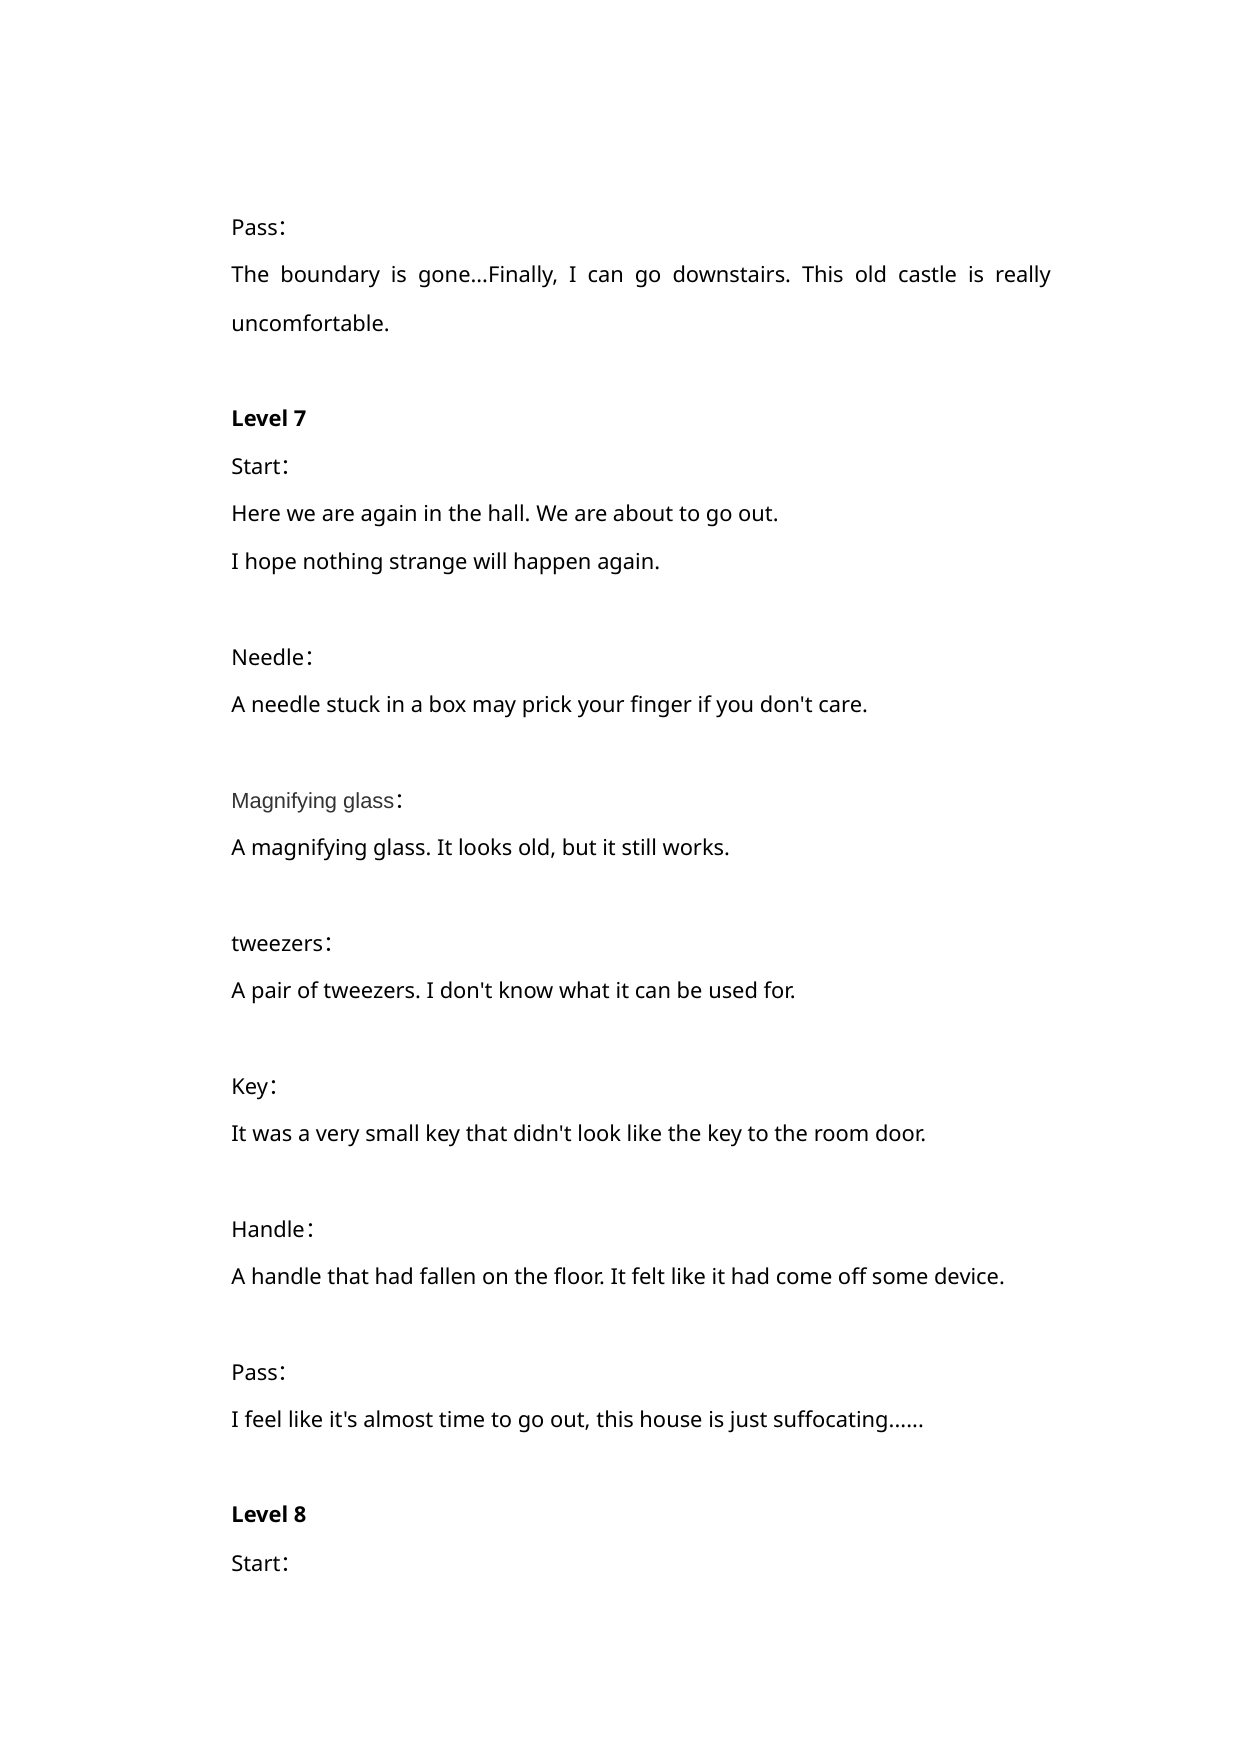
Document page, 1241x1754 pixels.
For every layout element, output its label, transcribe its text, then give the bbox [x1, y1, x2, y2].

text Pass： [231, 1355, 1053, 1387]
text Handle： [231, 1212, 1053, 1244]
text Key： [231, 1068, 1053, 1101]
text Level 7 [231, 401, 1053, 434]
text I hope nothing strange will happen again. [231, 544, 1053, 577]
text The boundary is gone...Finally, I can go downstairs. This old castle is really uncomfortable. [231, 258, 1053, 339]
text A handle that had fallen on the floor. It felt like it had come off some device. [231, 1260, 1053, 1292]
text tweezers： [231, 925, 1053, 958]
text I feel like it's almost time to go out, this house is just suffocating...... [231, 1403, 1053, 1436]
text A needle stuck in a box may prick your finger if you don't care. [231, 687, 1053, 720]
text Needle： [231, 639, 1053, 672]
text Here we are again in the hall. We are about to go out. [231, 497, 1053, 529]
text Level 8 [231, 1498, 1053, 1530]
text A magnifying glass. It looks old, but it still works. [231, 831, 1053, 863]
text It was a very small key that didn't look like the key to the room door. [231, 1117, 1053, 1149]
text Magnifying glass： [231, 782, 1053, 815]
text Start： [231, 1545, 1053, 1578]
text A pair of tweezers. I don't know what it can be used for. [231, 974, 1053, 1006]
text Start： [231, 449, 1053, 481]
text Pass： [231, 209, 1053, 242]
